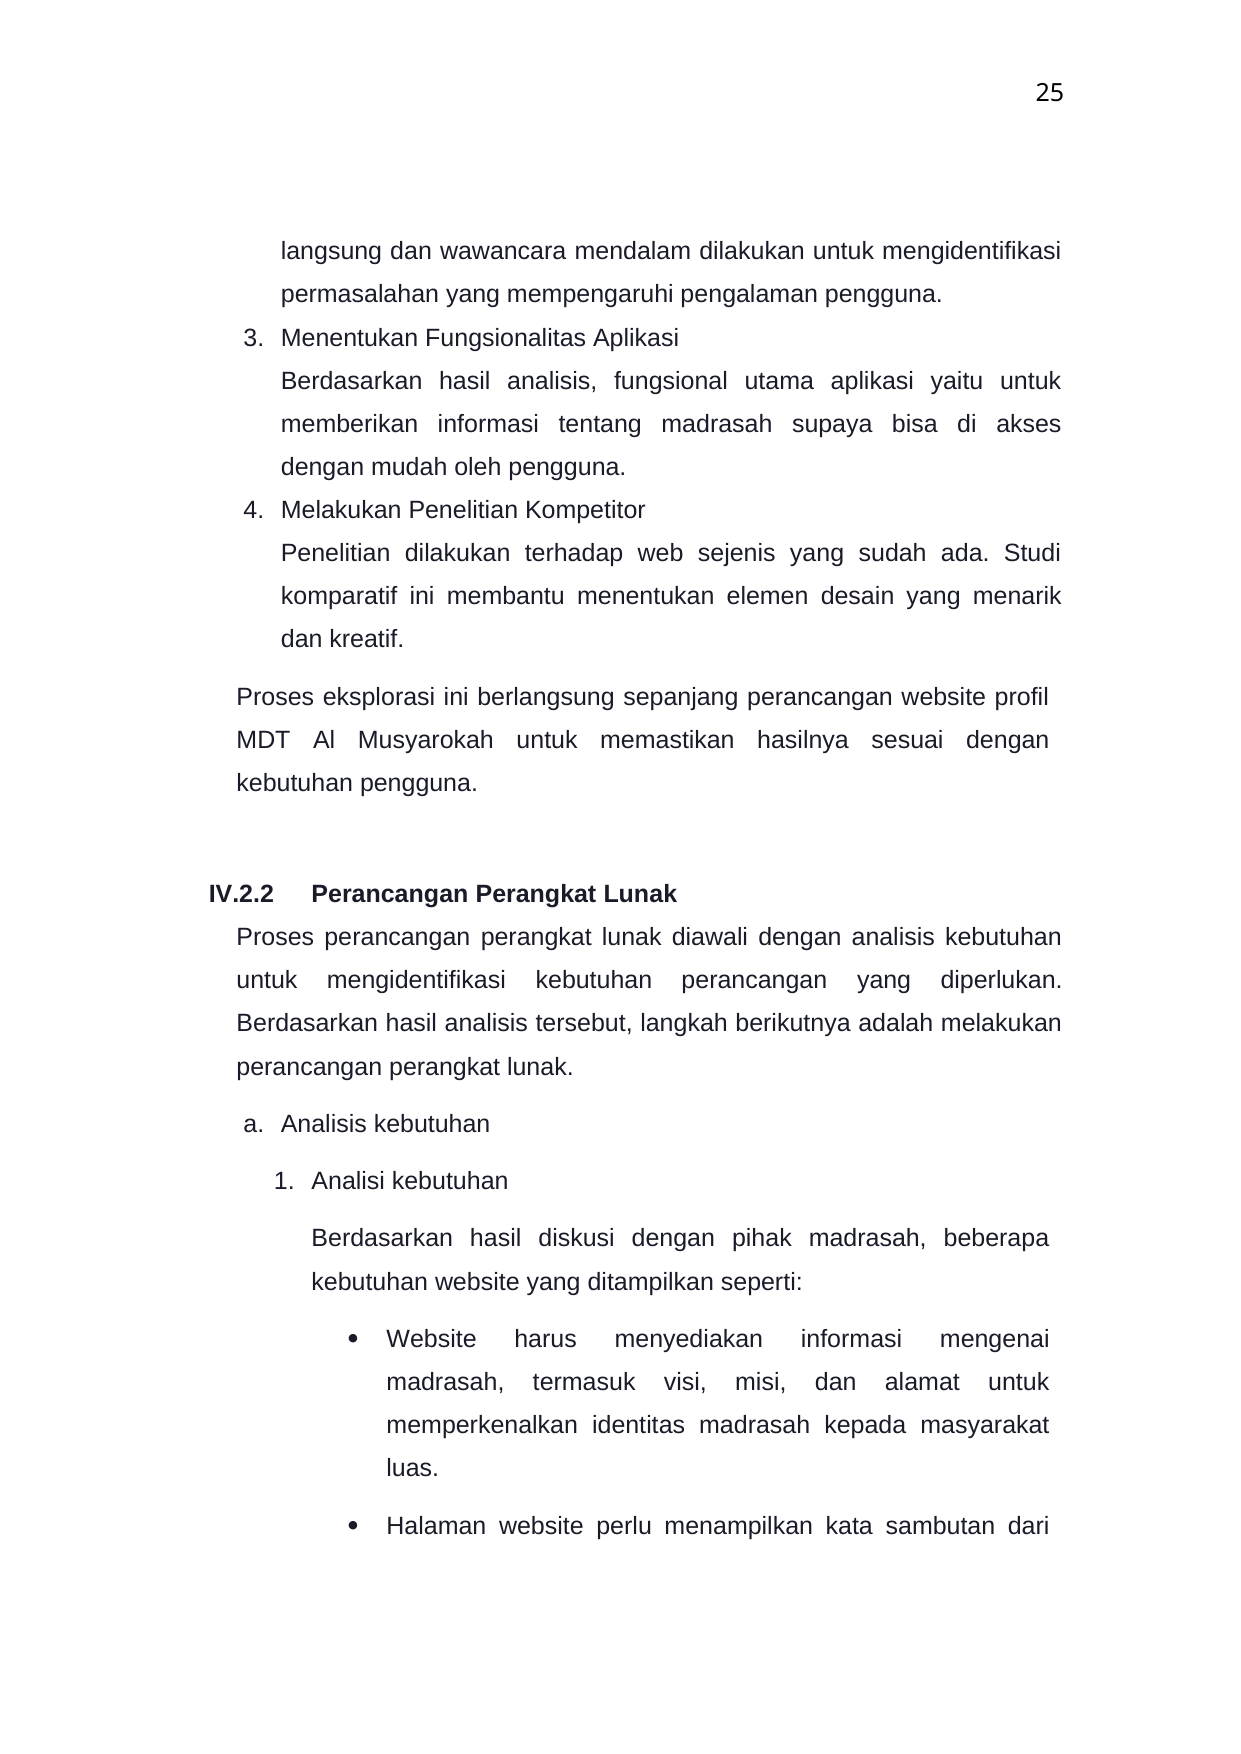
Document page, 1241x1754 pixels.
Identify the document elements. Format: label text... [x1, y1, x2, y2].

text Proses perancangan perangkat lunak diawali dengan analisis kebutuhan untuk mengidentifikasi kebutuhan perancangan yang diperlukan. Berdasarkan hasil analisis tersebut, langkah berikutnya adalah melakukan perancangan perangkat lunak. [236, 922, 1063, 1080]
text Proses eksplorasi ini berlangsung sepanjang perancangan website profil MDT Al Musyarokah untuk memastikan hasilnya sesuai dengan kebutuhan pengguna. [236, 682, 1050, 797]
text Berdasarkan hasil diskusi dengan pihak madrasah, beberapa kebutuhan website yang ditampilkan seperti: [311, 1223, 1050, 1295]
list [349, 1511, 1050, 1539]
list Analisis kebutuhan [243, 1109, 1050, 1138]
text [281, 236, 1063, 308]
text Penelitian dilakukan terhadap web sejenis yang sudah ada. Studi komparatif ini membantu menentukan elemen desain yang menarik dan kreatif. [281, 538, 1063, 653]
subtitle Perancangan Perangkat Lunak [274, 879, 1063, 908]
text Berdasarkan hasil analisis, fungsional utama aplikasi yaitu untuk memberikan informasi tentang madrasah supaya bisa di akses dengan mudah oleh pengguna. [281, 366, 1063, 481]
list Website harus menyediakan informasi mengenai madrasah, termasuk visi, misi, dan alamat untuk memperkenalkan identitas madrasah kepada masyarakat luas. [349, 1324, 1050, 1482]
list Menentukan Fungsionalitas Aplikasi [243, 322, 1050, 351]
list Melakukan Penelitian Kompetitor [243, 495, 1050, 524]
list Analisi kebutuhan [274, 1166, 1050, 1195]
